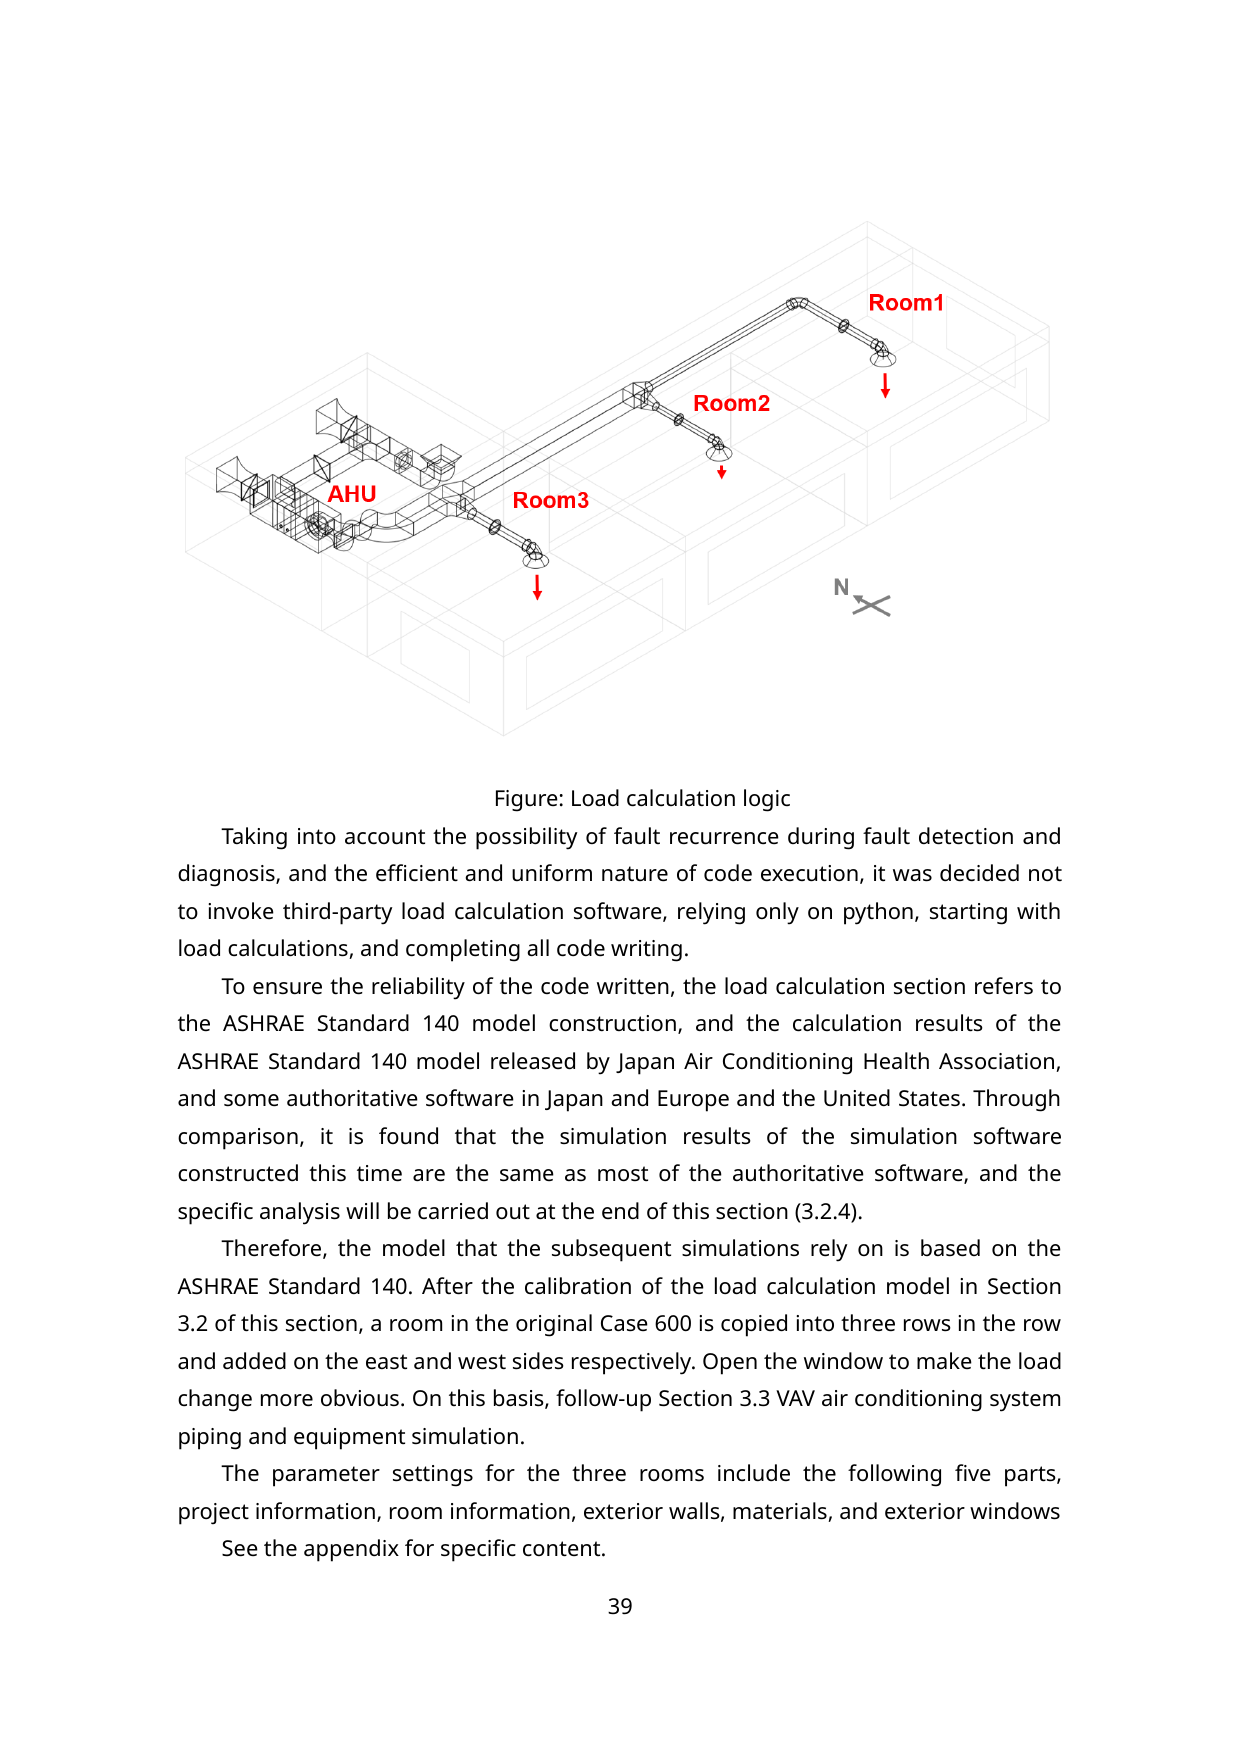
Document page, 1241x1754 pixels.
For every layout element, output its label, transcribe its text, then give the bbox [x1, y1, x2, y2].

text Therefore, the model that the subsequent simulations rely on is based on the ASHRAE Standard 140. After the calibration of the load calculation model in Section 3.2 of this section, a room in the original Case 600 is copied into three rows in the row and added on the east and west sides respectively. Open the window to make the load change more obvious. On this basis, follow-up Section 3.3 VAV air conditioning system piping and equipment simulation. [177, 1229, 1063, 1454]
picture [177, 216, 1063, 744]
text To ensure the reliability of the code written, the load calculation section refers to the ASHRAE Standard 140 model construction, and the calculation results of the ASHRAE Standard 140 model released by Japan Air Conditioning Health Association, and some authoritative software in Japan and Europe and the United States. Through comparison, it is found that the simulation results of the simulation software constructed this time are the same as most of the authoritative software, and the specific analysis will be carried out at the end of this section (3.2.4). [177, 967, 1063, 1229]
text Taking into account the possibility of fault recurrence during fault detection and diagnosis, and the efficient and uniform nature of code execution, it was decided not to invoke third-party load calculation software, relying only on python, starting with load calculations, and completing all code writing. [177, 817, 1063, 967]
text The parameter settings for the three rooms include the following five parts, project information, room information, exterior walls, materials, and exterior windows [177, 1454, 1063, 1529]
text Figure: Load calculation logic [177, 779, 1063, 817]
text See the appendix for specific content. [177, 1529, 1063, 1567]
